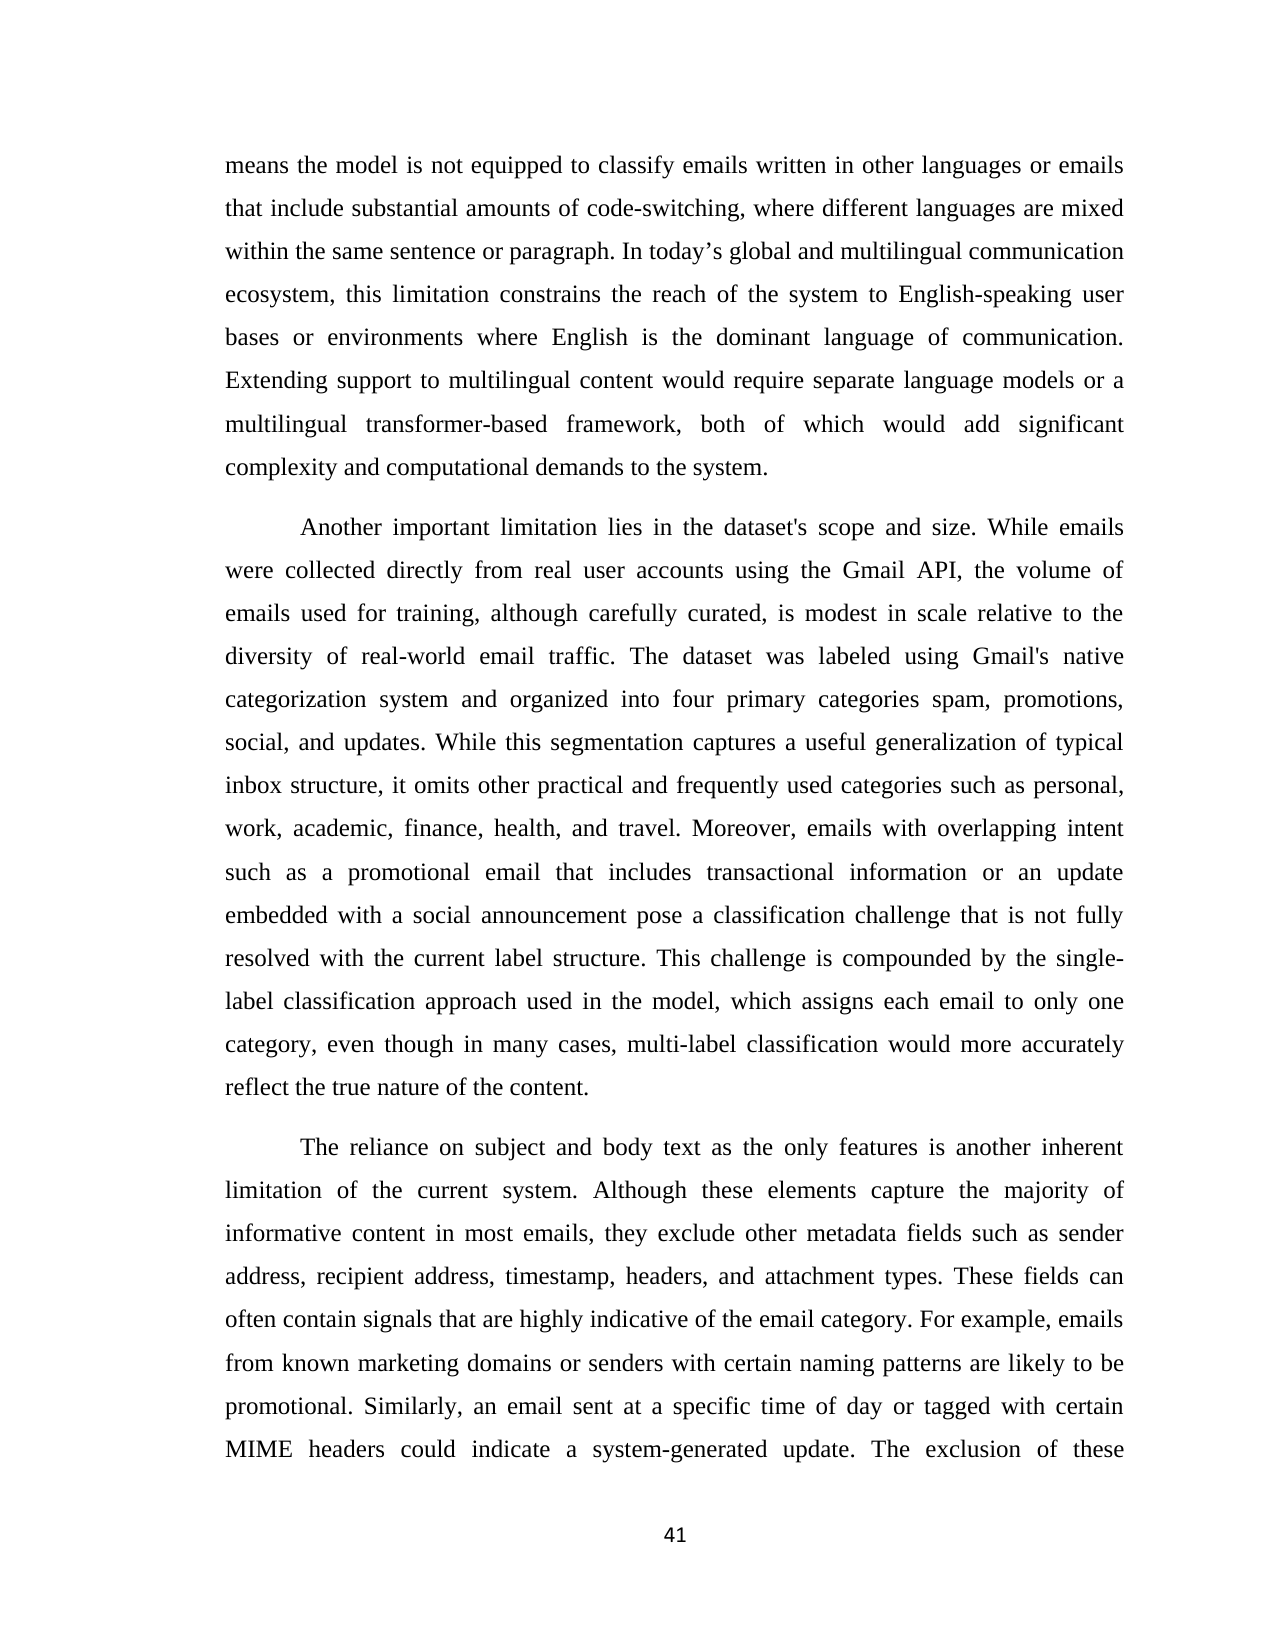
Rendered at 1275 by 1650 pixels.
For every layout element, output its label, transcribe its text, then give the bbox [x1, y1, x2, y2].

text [225, 1132, 1125, 1463]
text Another important limitation lies in the dataset's scope and size. While emails were collected directly from real user accounts using the Gmail API, the volume of emails used for training, although carefully curated, is modest in scale relative to the diversity of real-world email traffic. The dataset was labeled using Gmail's native categorization system and organized into four primary categories spam, promotions, social, and updates. While this segmentation captures a useful generalization of typical inbox structure, it omits other practical and frequently used categories such as personal, work, academic, finance, health, and travel. Moreover, emails with overlapping intent such as a promotional email that includes transactional information or an update embedded with a social announcement pose a classification challenge that is not fully resolved with the current label structure. This challenge is compounded by the single-label classification approach used in the model, which assigns each email to only one category, even though in many cases, multi-label classification would more accurately reflect the true nature of the content. [225, 512, 1125, 1101]
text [225, 150, 1125, 481]
